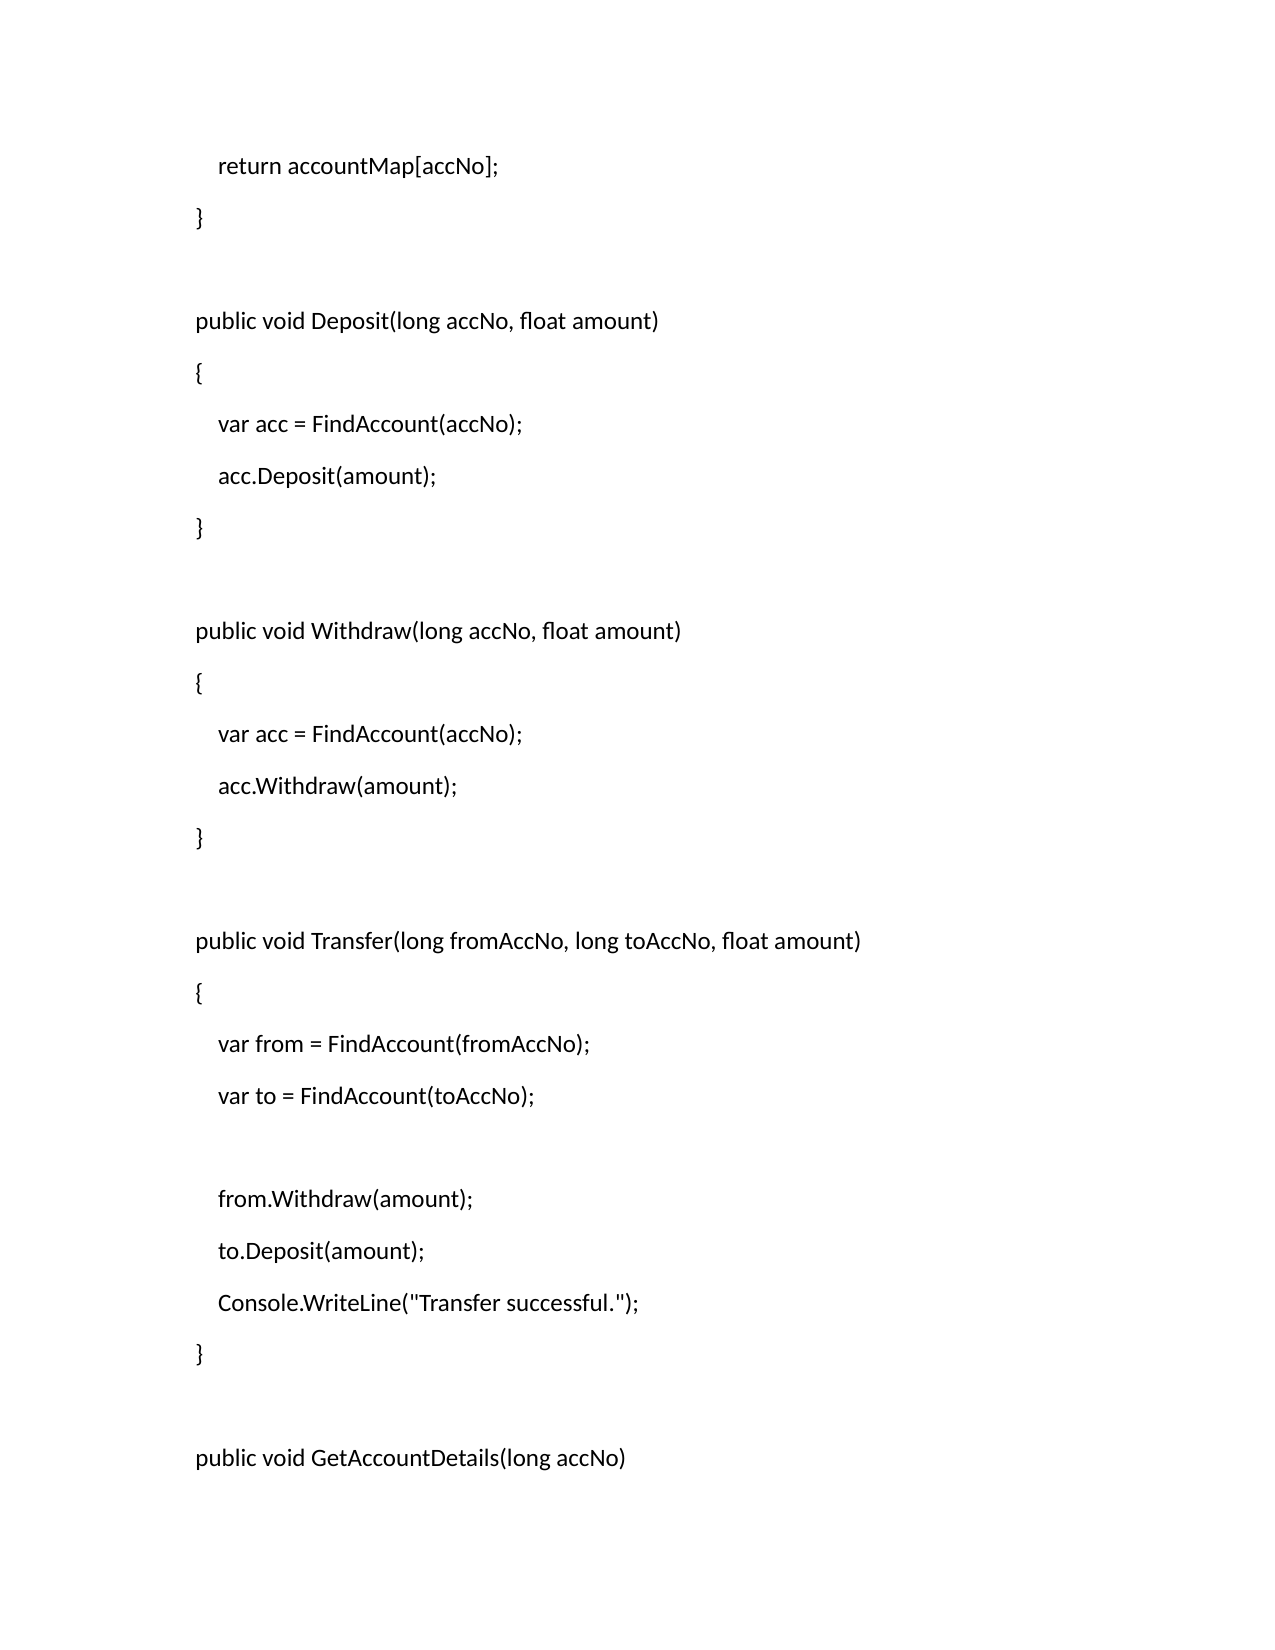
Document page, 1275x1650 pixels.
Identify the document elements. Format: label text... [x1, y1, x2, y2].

text from.Withdraw(amount); [150, 1183, 1125, 1214]
text { [150, 667, 1125, 697]
text public void Withdraw(long accNo, float amount) [150, 615, 1125, 646]
text var to = FindAccount(toAccNo); [150, 1080, 1125, 1111]
text public void Transfer(long fromAccNo, long toAccNo, float amount) [150, 925, 1125, 956]
text } [150, 1338, 1125, 1369]
text public void Deposit(long accNo, float amount) [150, 305, 1125, 336]
text { [150, 977, 1125, 1007]
text public void GetAccountDetails(long accNo) [150, 1442, 1125, 1472]
text } [150, 202, 1125, 232]
text { [150, 357, 1125, 387]
text acc.Deposit(amount); [150, 460, 1125, 491]
text acc.Withdraw(amount); [150, 770, 1125, 801]
text } [150, 822, 1125, 852]
text } [150, 512, 1125, 542]
text return accountMap[accNo]; [150, 150, 1125, 181]
text Console.WriteLine("Transfer successful."); [150, 1287, 1125, 1317]
text var acc = FindAccount(accNo); [150, 718, 1125, 749]
text to.Deposit(amount); [150, 1235, 1125, 1266]
text var from = FindAccount(fromAccNo); [150, 1028, 1125, 1059]
text var acc = FindAccount(accNo); [150, 408, 1125, 439]
